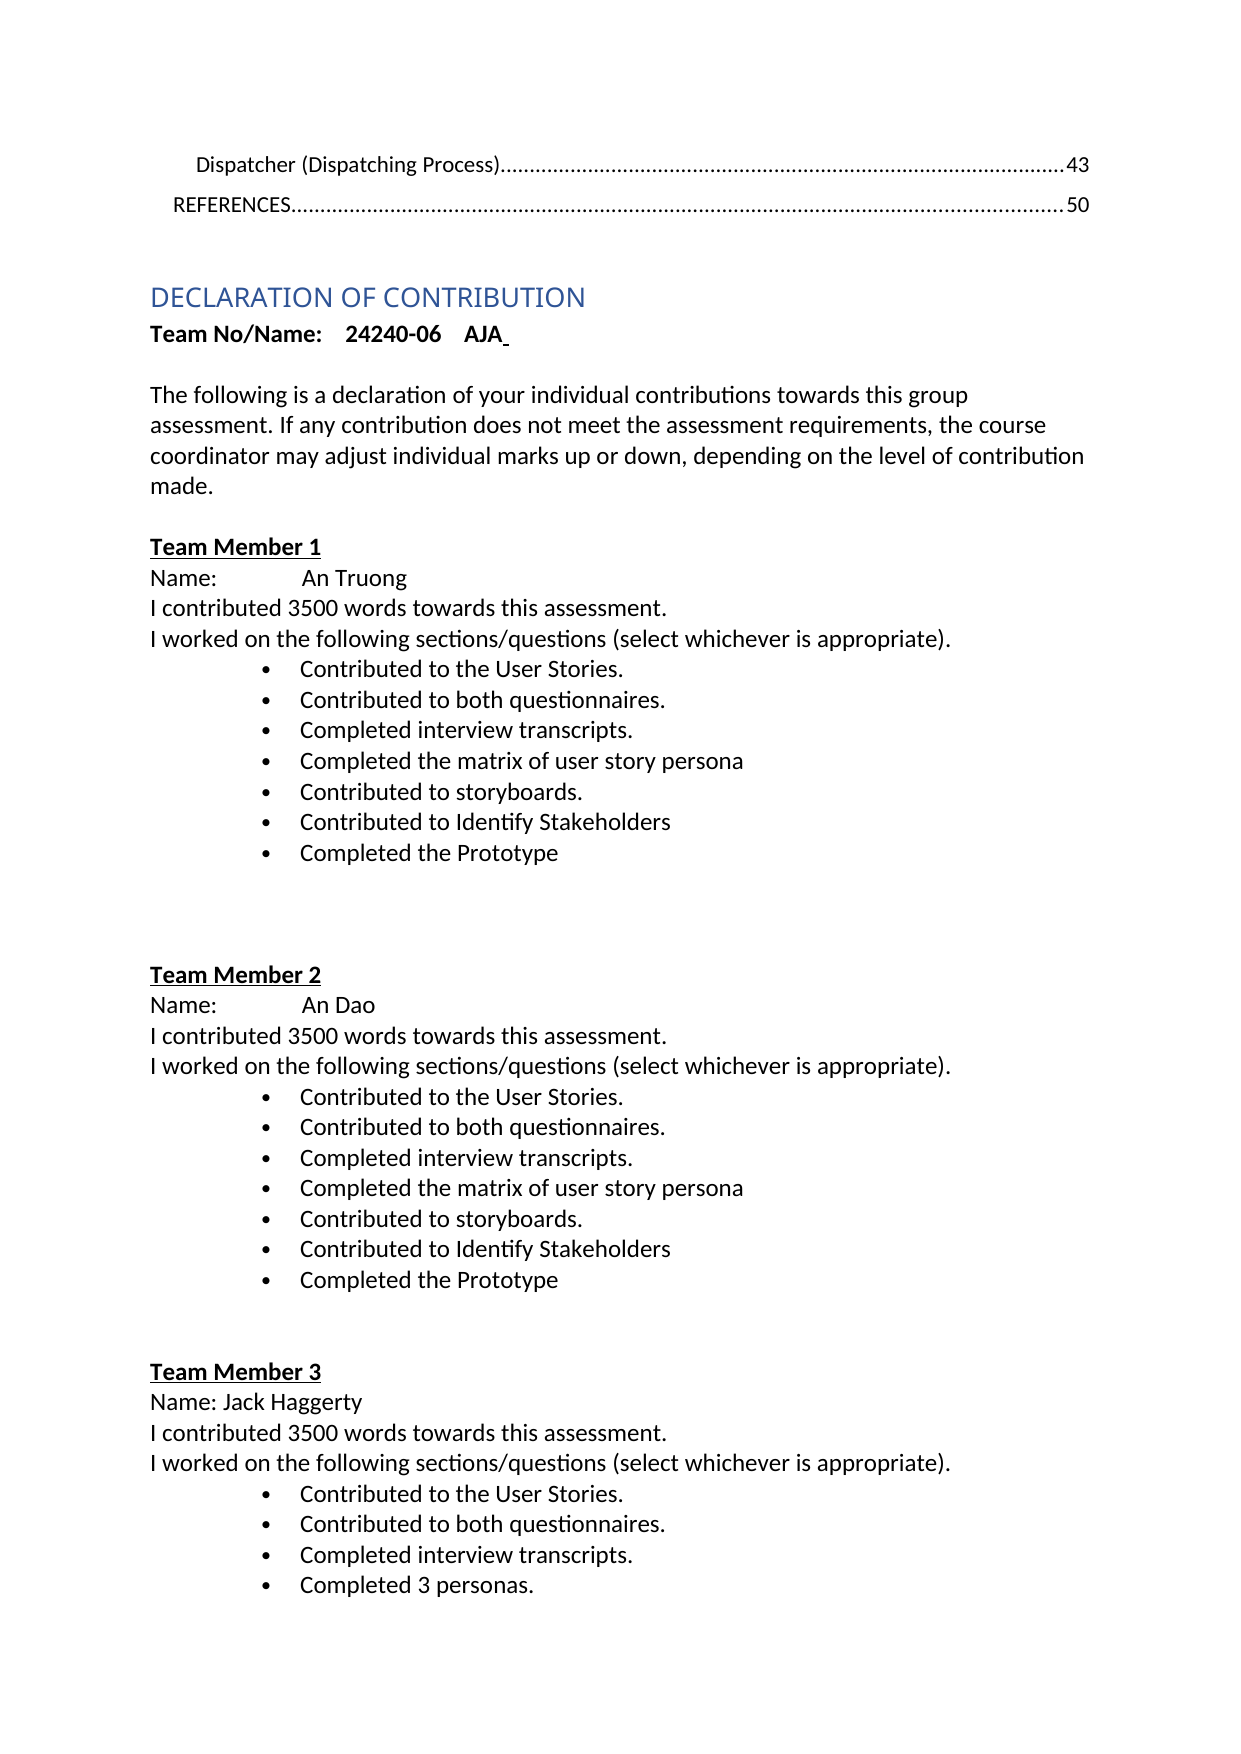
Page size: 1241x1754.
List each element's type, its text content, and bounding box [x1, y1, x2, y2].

subtitle DECLARATION OF CONTRIBUTION [150, 278, 1090, 315]
list Contributed to the User Stories. [262, 1081, 1090, 1111]
text Name: Jack Haggerty [150, 1386, 1090, 1417]
list Contributed to storyboards. [262, 776, 1090, 806]
list Completed 3 personas. [262, 1569, 1090, 1600]
list Completed interview transcripts. [262, 715, 1090, 745]
list Completed interview transcripts. [262, 1142, 1090, 1172]
text Name: An Dao [150, 989, 1090, 1020]
text I worked on the following sections/questions (select whichever is appropriate). [150, 1447, 1090, 1478]
list Contributed to Identify Stakeholders [262, 806, 1090, 837]
text I contributed 3500 words towards this assessment. [150, 1020, 1090, 1050]
list Completed interview transcripts. [262, 1539, 1090, 1569]
list Contributed to both questionnaires. [262, 684, 1090, 715]
text Team No/Name: 24240-06 AJA [150, 318, 1090, 348]
text Team Member 3 [150, 1356, 1090, 1386]
text The following is a declaration of your individual contributions towards this group assessment. If any contribution does not meet the assessment requirements, the course coordinator may adjust individual marks up or down, depending on the level of contribution made. [150, 379, 1090, 501]
text I contributed 3500 words towards this assessment. [150, 1417, 1090, 1447]
text I contributed 3500 words towards this assessment. [150, 593, 1090, 623]
list Contributed to both questionnaires. [262, 1508, 1090, 1539]
list Completed the Prototype [262, 1264, 1090, 1294]
text Name: An Truong [150, 562, 1090, 593]
text Team Member 2 [150, 959, 1090, 989]
list Completed the Prototype [262, 837, 1090, 867]
text I worked on the following sections/questions (select whichever is appropriate). [150, 1050, 1090, 1081]
list Contributed to both questionnaires. [262, 1111, 1090, 1142]
list Completed the matrix of user story persona [262, 1172, 1090, 1203]
list Contributed to the User Stories. [262, 1478, 1090, 1508]
text I worked on the following sections/questions (select whichever is appropriate). [150, 623, 1090, 654]
list Completed the matrix of user story persona [262, 745, 1090, 776]
list Contributed to storyboards. [262, 1203, 1090, 1233]
text Team Member 1 [150, 532, 1090, 562]
list Contributed to Identify Stakeholders [262, 1233, 1090, 1264]
list Contributed to the User Stories. [262, 654, 1090, 684]
